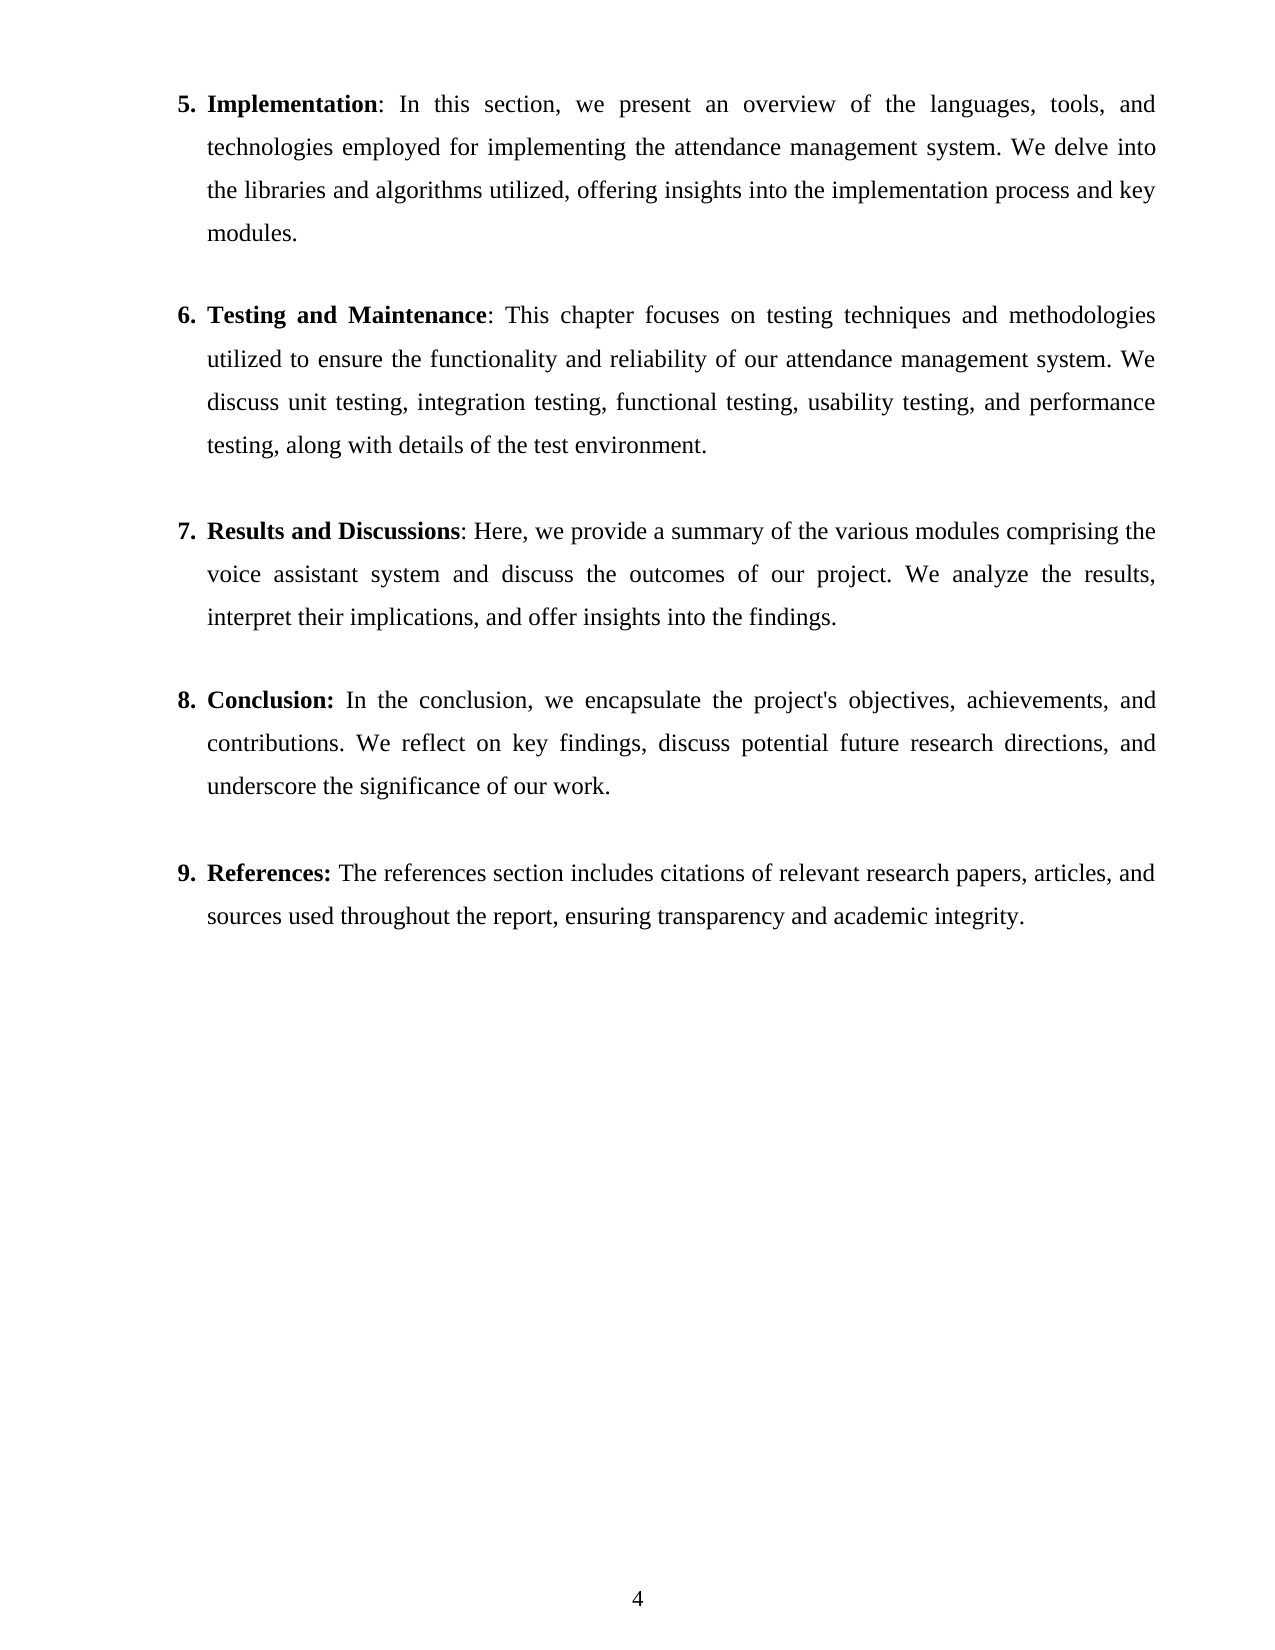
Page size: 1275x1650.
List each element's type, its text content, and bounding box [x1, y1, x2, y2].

list Implementation: In this section, we present an overview of the languages, tools, and technologies employed for implementing the attendance management system. We delve into the libraries and algorithms utilized, offering insights into the implementation process and key modules. [177, 89, 1157, 247]
list Conclusion: In the conclusion, we encapsulate the project's objectives, achievements, and contributions. We reflect on key findings, discuss potential future research directions, and underscore the significance of our work. [177, 685, 1157, 800]
list Results and Discussions: Here, we provide a summary of the various modules comprising the voice assistant system and discuss the outcomes of our project. We analyze the results, interpret their implications, and offer insights into the findings. [177, 516, 1157, 631]
list References: The references section includes citations of relevant research papers, articles, and sources used throughout the report, ensuring transparency and academic integrity. [177, 858, 1157, 929]
list Testing and Maintenance: This chapter focuses on testing techniques and methodologies utilized to ensure the functionality and reliability of our attendance management system. We discuss unit testing, integration testing, functional testing, usability testing, and performance testing, along with details of the test environment. [177, 301, 1157, 459]
